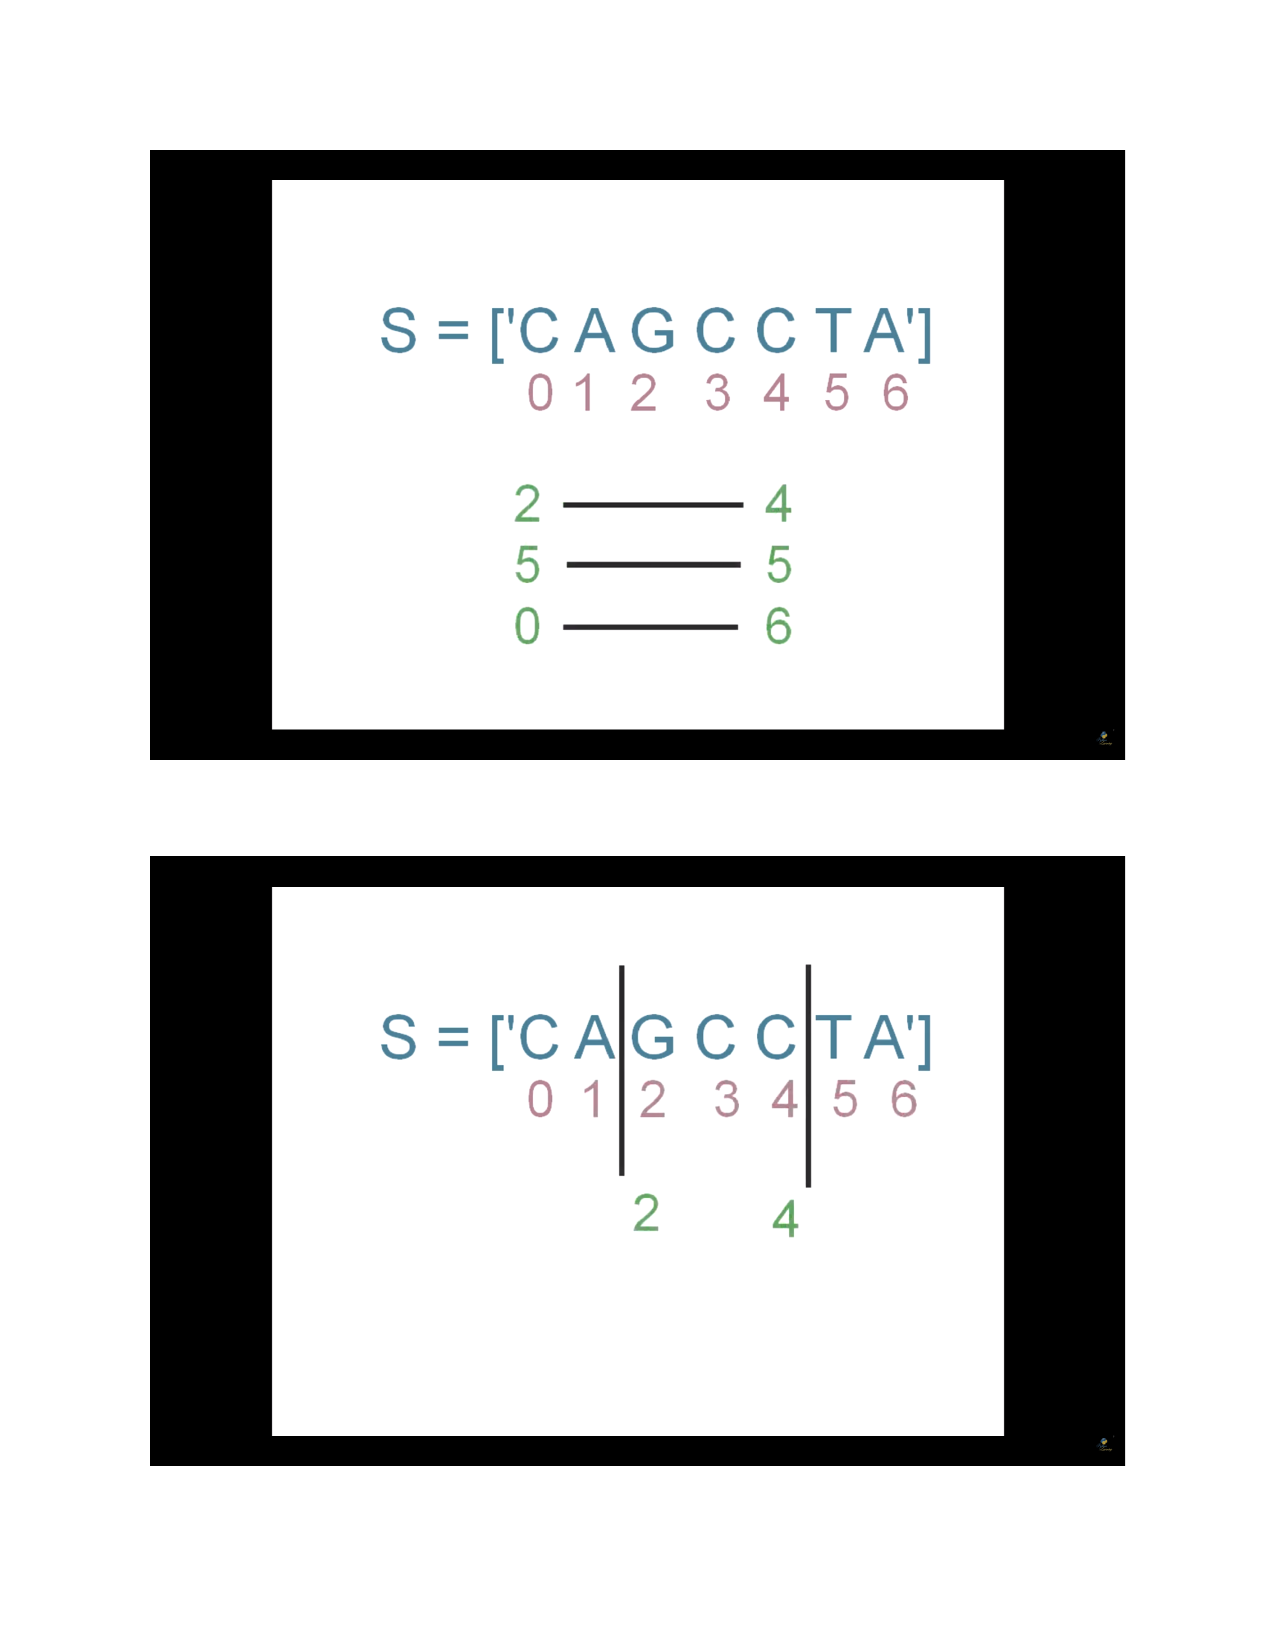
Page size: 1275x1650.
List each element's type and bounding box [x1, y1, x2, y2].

picture [150, 150, 1125, 760]
picture [150, 856, 1125, 1466]
